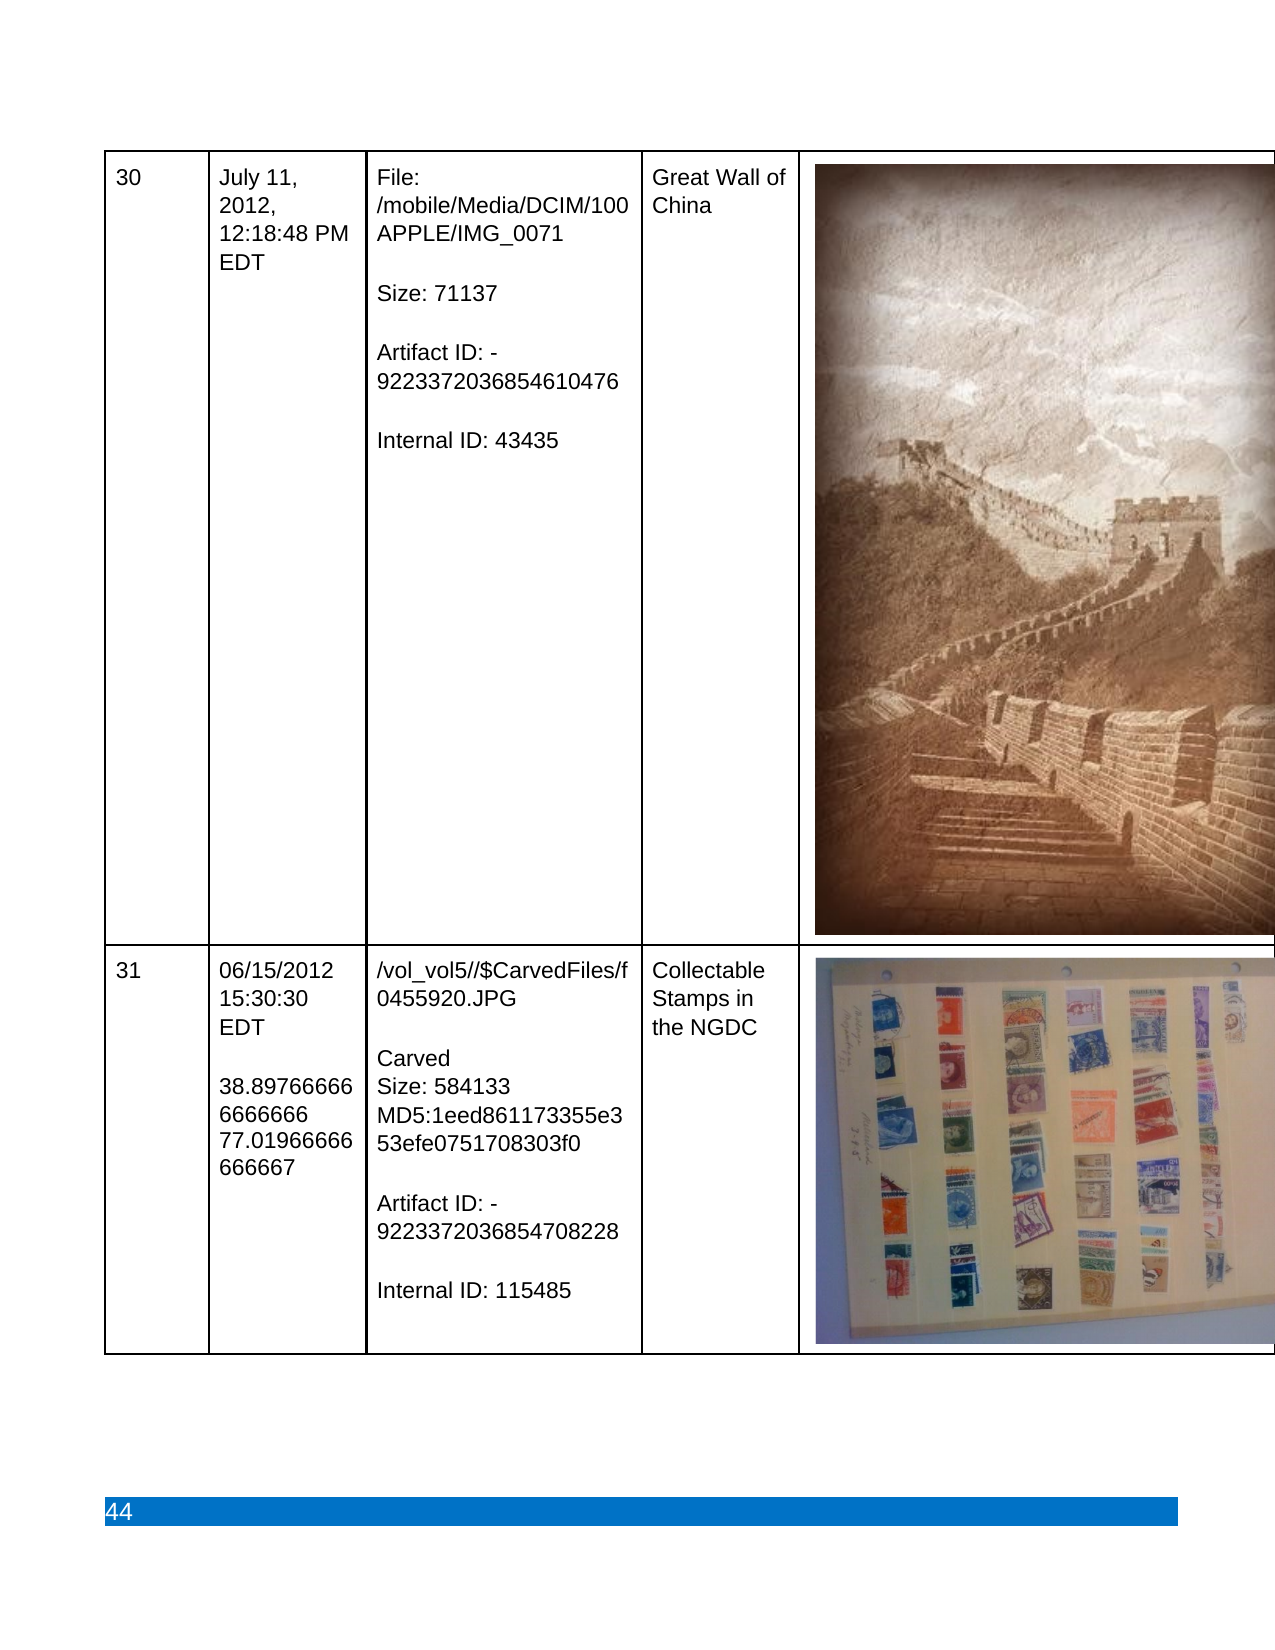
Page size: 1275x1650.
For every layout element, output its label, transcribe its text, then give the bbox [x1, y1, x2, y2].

table_cell /vol_vol5//$CarvedFiles/f 0455920.JPG Carved Size: 584133 MD5:1eed861173355e3 53efe0751708303f0 Artifact ID: - 9223372036854708228 Internal ID: 115485 [368, 946, 641, 1352]
table_header Great Wall of China [643, 152, 798, 943]
table_header 30 [106, 152, 208, 943]
table_header [800, 152, 1274, 943]
picture [816, 958, 1275, 1344]
table_header File: /mobile/Media/DCIM/100 APPLE/IMG_0071 Size: 71137 Artifact ID: - 9223372036854610476 Internal ID: 43435 [368, 152, 641, 943]
table_cell 06/15/2012 15:30:30 EDT 38.89766666 6666666 77.01966666 666667 [210, 946, 365, 1352]
table_header July 11, 2012, 12:18:48 PM EDT [210, 152, 365, 943]
picture [815, 164, 1275, 935]
table_cell 31 [106, 946, 208, 1352]
table_cell Collectable Stamps in the NGDC [643, 946, 798, 1352]
table_cell [800, 946, 1274, 1352]
